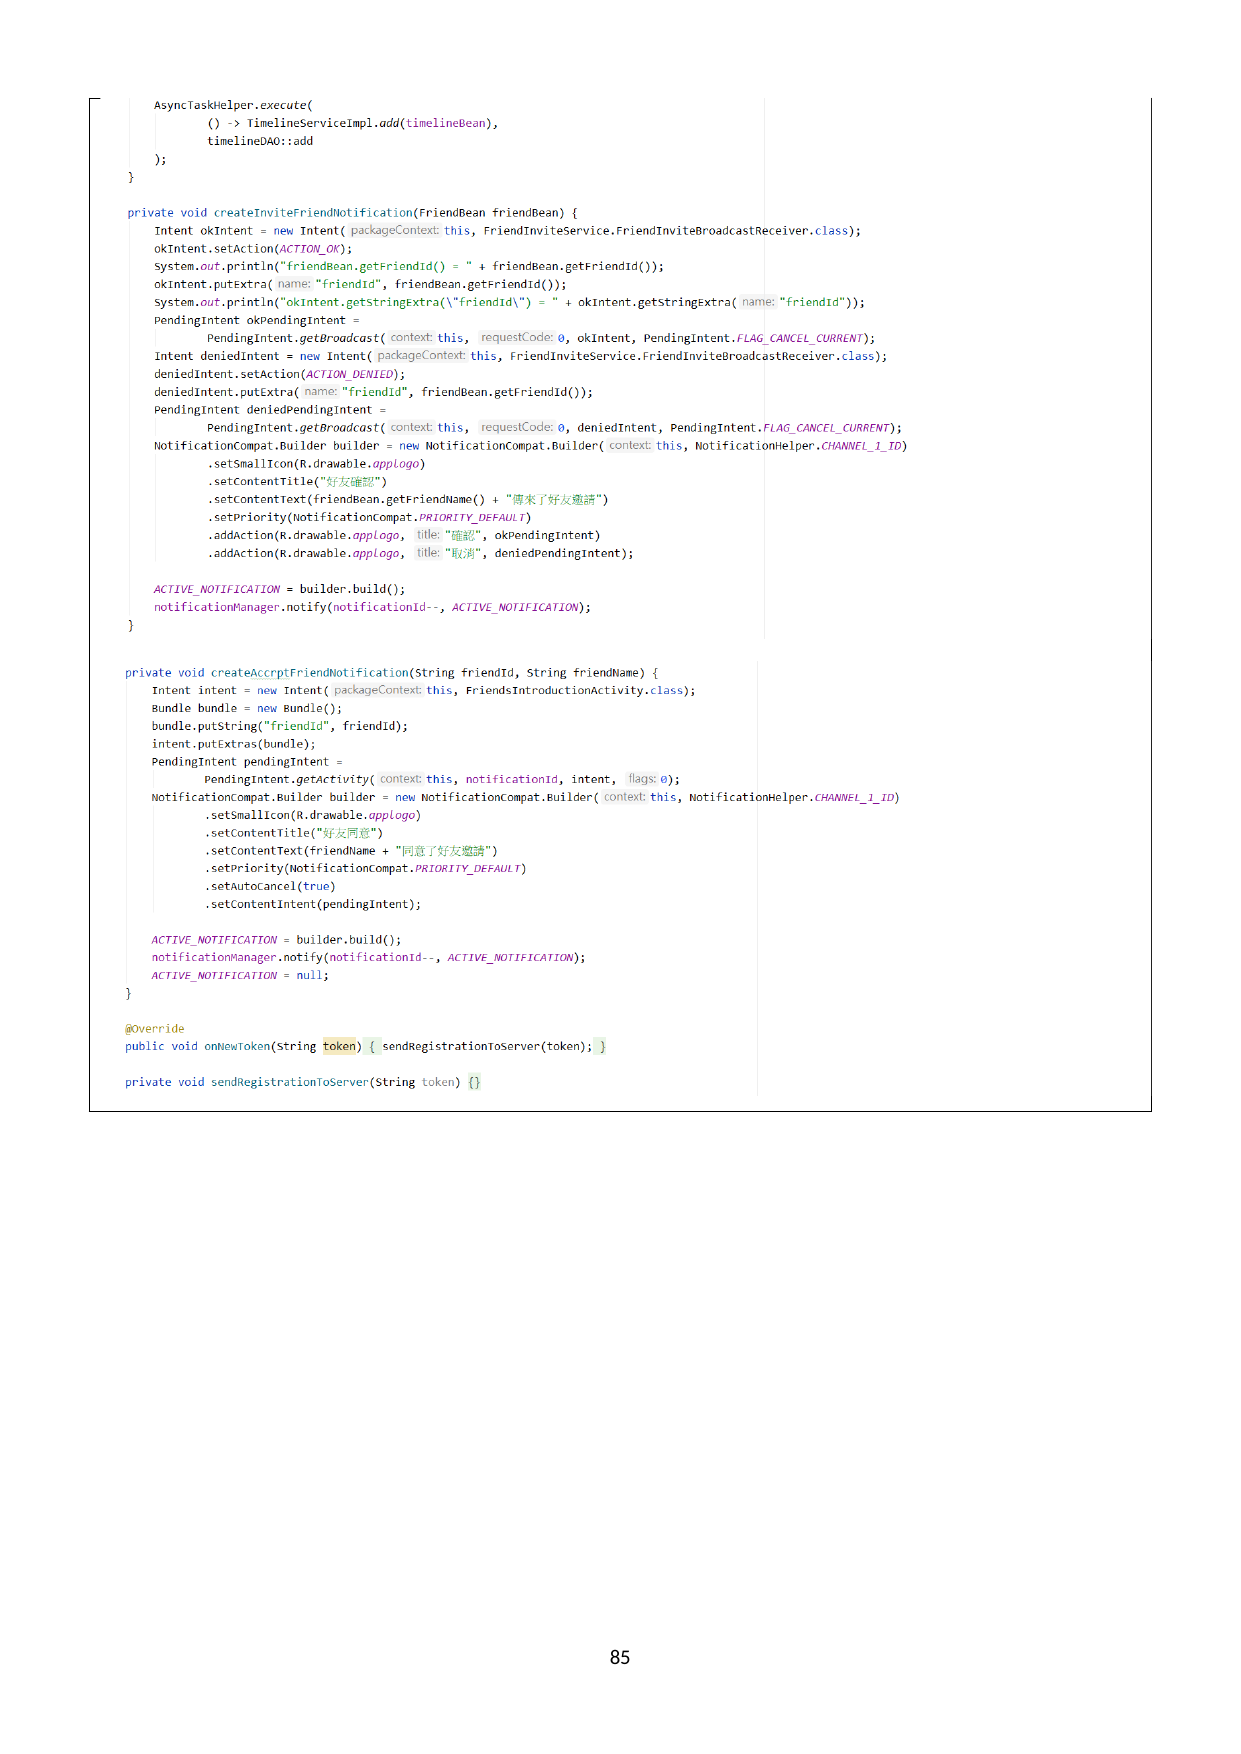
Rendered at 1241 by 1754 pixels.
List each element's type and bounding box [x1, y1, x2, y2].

picture [100, 661, 1152, 1096]
table_cell [90, 99, 1151, 1111]
picture [100, 98, 1152, 639]
